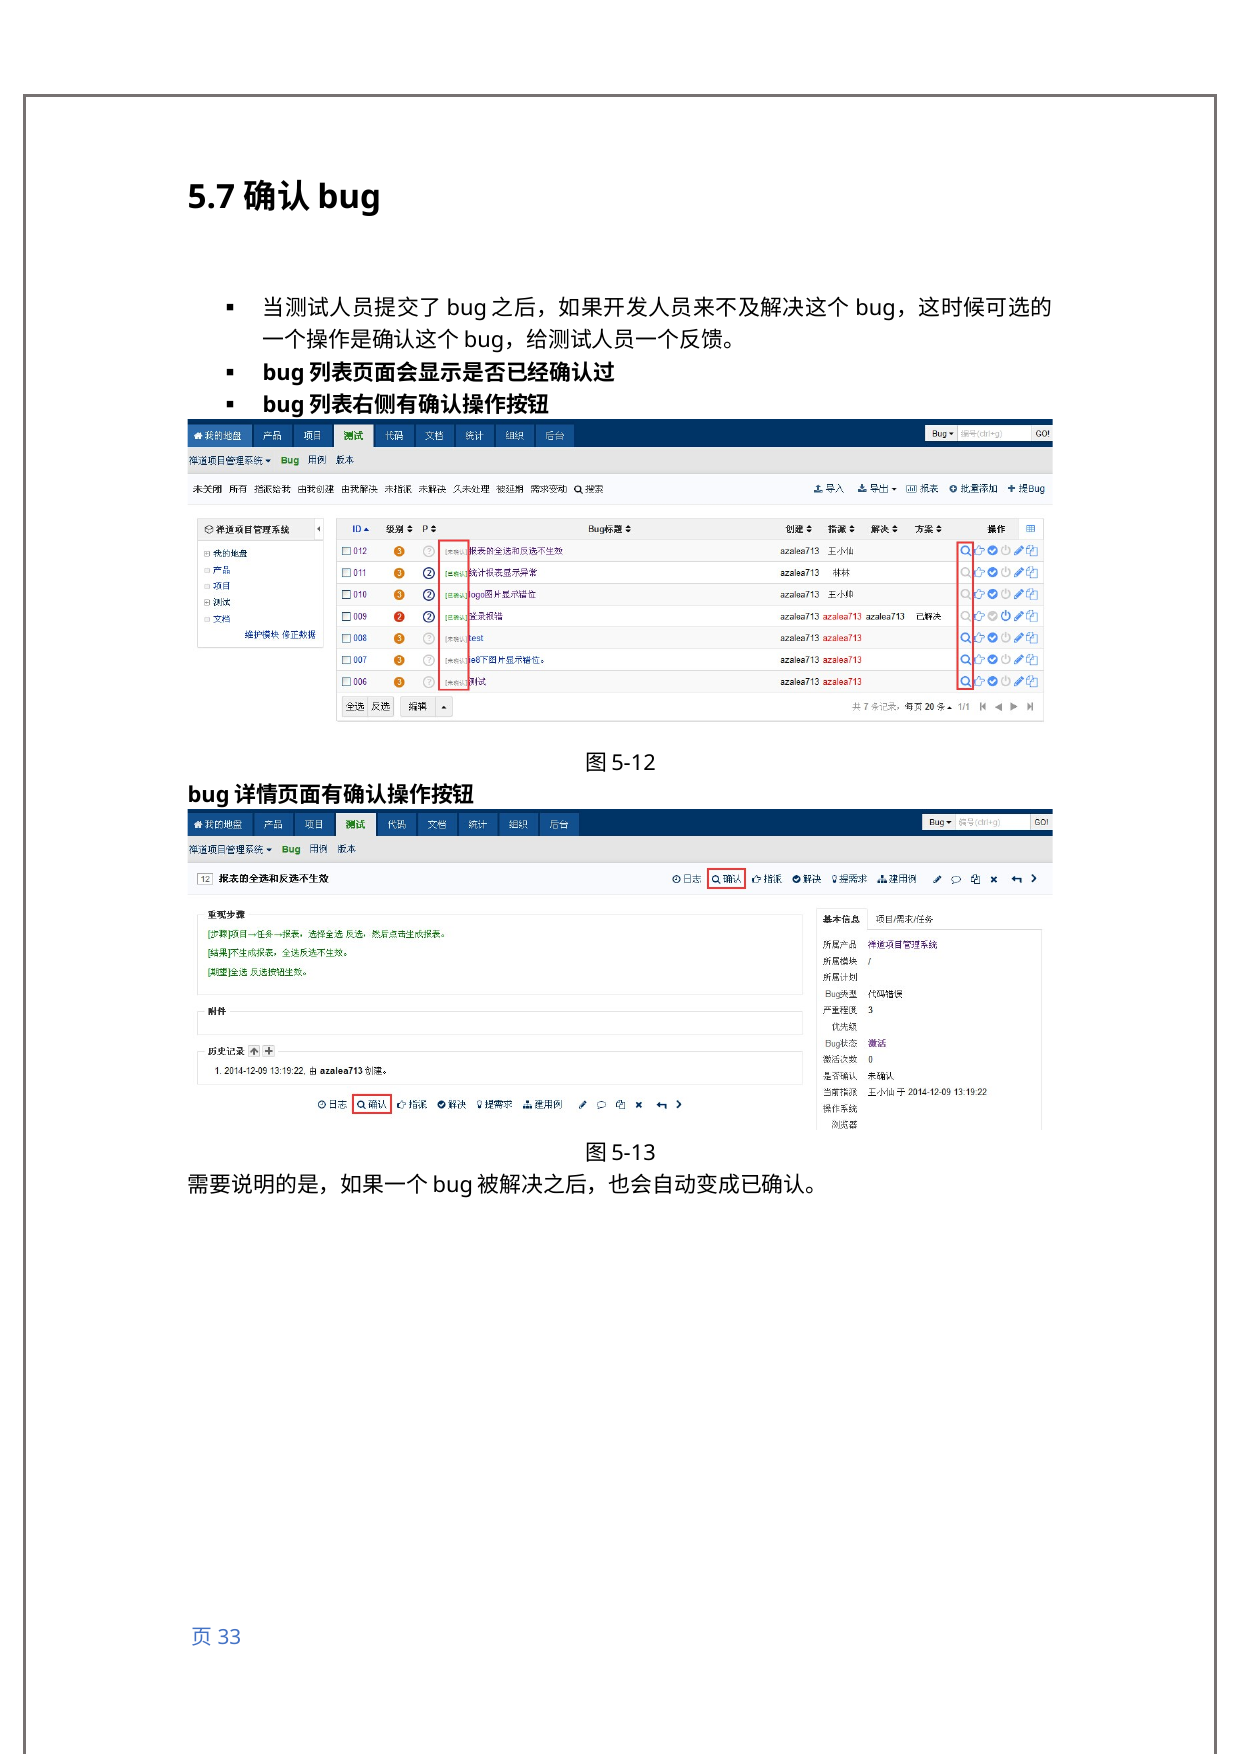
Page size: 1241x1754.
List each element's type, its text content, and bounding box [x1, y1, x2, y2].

picture [187, 419, 1053, 724]
text 图5-13 [187, 1134, 1053, 1167]
text 图5-12 [187, 744, 1053, 777]
list bug列表右侧有确认操作按钮 [225, 387, 1053, 419]
subtitle 5.7 确认bug [187, 162, 1053, 227]
list bug列表页面会显示是否已经确认过 [225, 354, 1053, 387]
text bug详情页面有确认操作按钮 [187, 777, 1053, 809]
text 需要说明的是，如果一个bug被解决之后，也会自动变成已确认。 [187, 1167, 1053, 1199]
list 当测试人员提交了bug之后，如果开发人员来不及解决这个bug，这时候可选的一个操作是确认这个bug，给测试人员一个反馈。 [225, 289, 1053, 354]
picture [187, 809, 1053, 1130]
